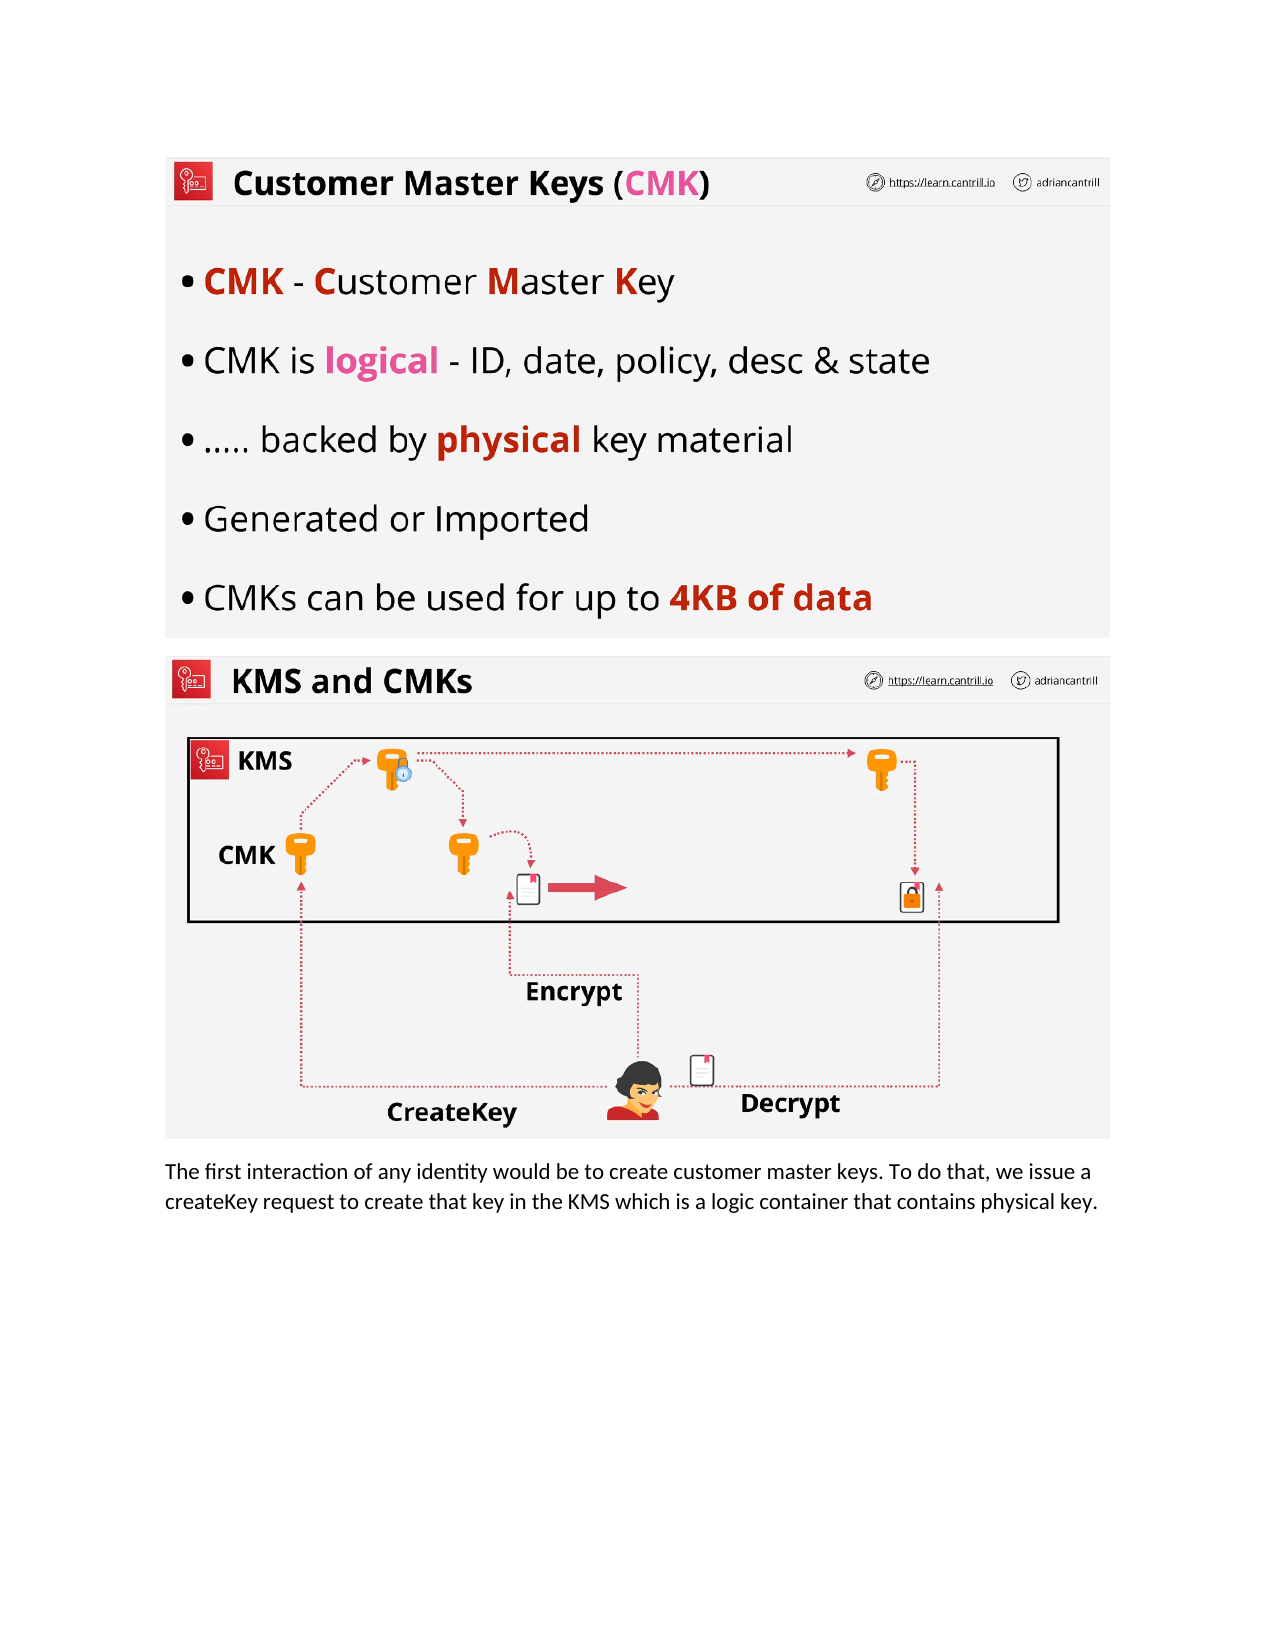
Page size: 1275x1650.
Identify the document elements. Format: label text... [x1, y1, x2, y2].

picture [165, 156, 1111, 638]
picture [165, 656, 1111, 1139]
text The first interaction of any identity would be to create customer master keys. To do that, we issue a createKey request to create that key in the KMS which is a logic container that contains physical key. [165, 1157, 1110, 1215]
